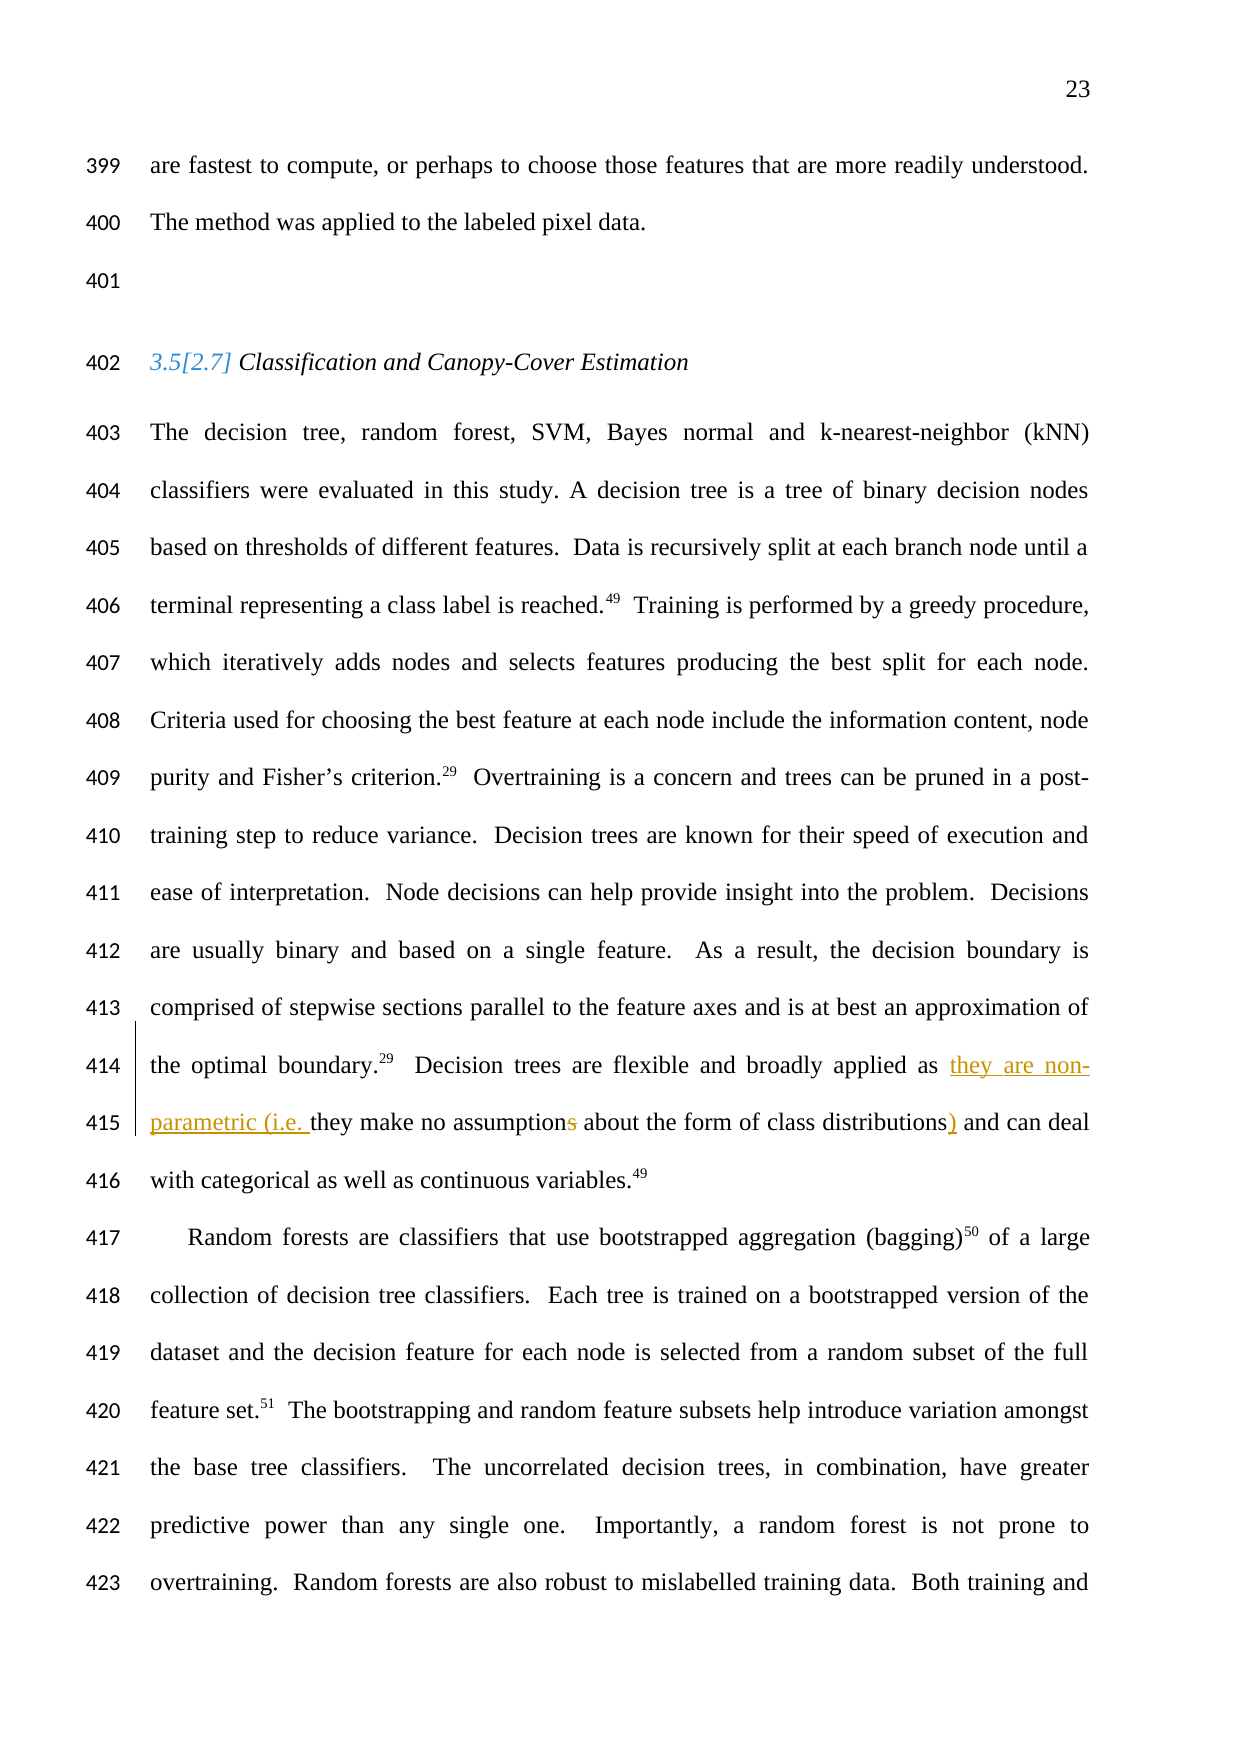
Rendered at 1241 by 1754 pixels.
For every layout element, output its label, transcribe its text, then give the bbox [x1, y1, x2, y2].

subtitle Classification and Canopy-Cover Estimation [150, 347, 1090, 376]
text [150, 1222, 1090, 1596]
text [150, 150, 1090, 236]
text The decision tree, random forest, SVM, Bayes normal and k-nearest-neighbor (kNN) classifiers were evaluated in this study. A decision tree is a tree of binary decision nodes based on thresholds of different features. Data is recursively split at each branch node until a terminal representing a class label is reached.49 Training is performed by a greedy procedure, which iteratively adds nodes and selects features producing the best split for each node. Criteria used for choosing the best feature at each node include the information content, node purity and Fisher’s criterion.29 Overtraining is a concern and trees can be pruned in a post-training step to reduce variance. Decision trees are known for their speed of execution and ease of interpretation. Node decisions can help provide insight into the problem. Decisions are usually binary and based on a single feature. As a result, the decision boundary is comprised of stepwise sections parallel to the feature axes and is at best an approximation of the optimal boundary.29 Decision trees are flexible and broadly applied as they make no assumption about the form of class distributions and can deal with categorical as well as continuous variables.49 [150, 417, 1090, 1194]
